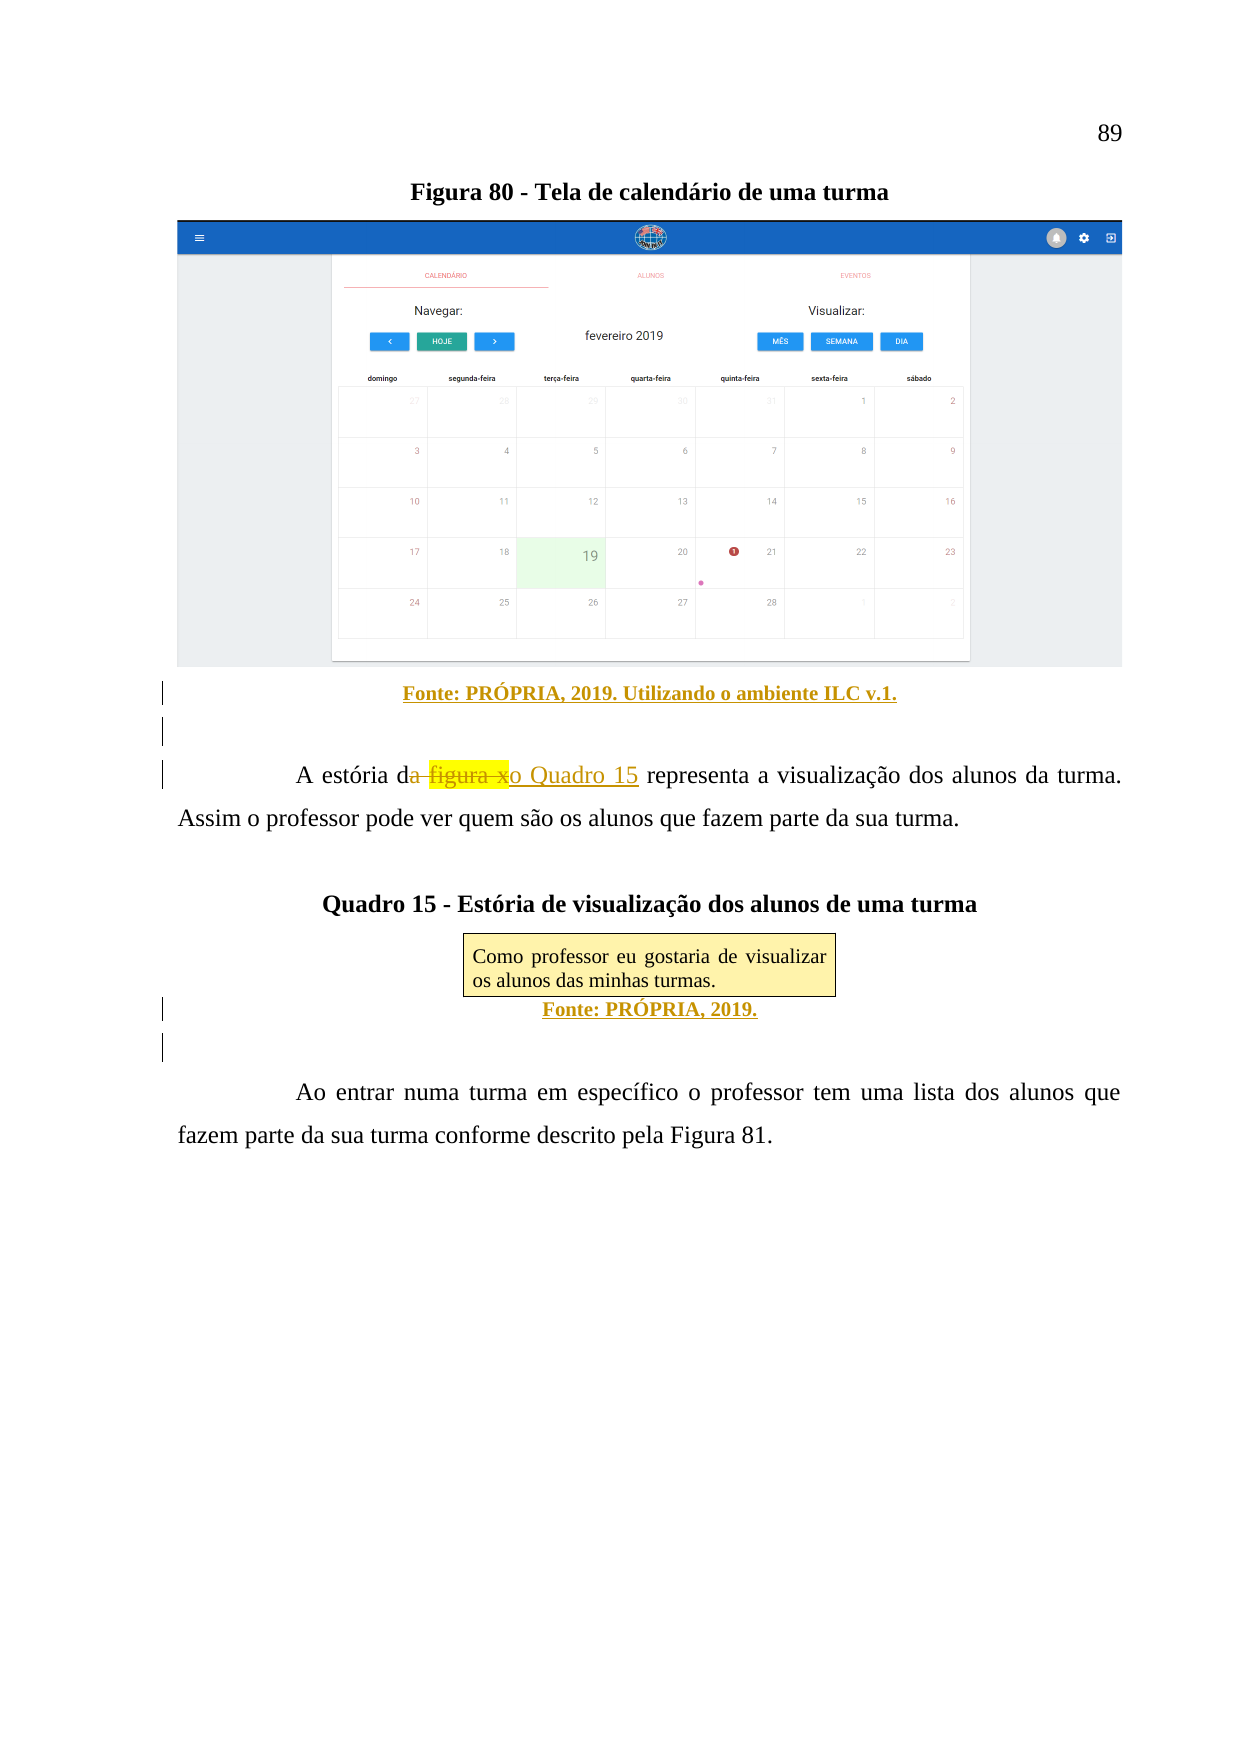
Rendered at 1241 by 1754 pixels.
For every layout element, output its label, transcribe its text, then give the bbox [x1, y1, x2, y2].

text Como professor eu gostaria de visualizar os alunos das minhas turmas. [464, 934, 835, 996]
text A estória d representa a visualização dos alunos da turma. Assim o professor pode ver quem são os alunos que fazem parte da sua turma. [177, 760, 1122, 832]
picture [177, 220, 1123, 667]
text Figura - Tela de calendário de uma turma [177, 177, 1122, 206]
text Quadro - Estória de visualização dos alunos de uma turma [177, 889, 1122, 918]
text Ao entrar numa turma em específico o professor tem uma lista dos alunos que fazem parte da sua turma conforme descrito pela . [177, 1077, 1122, 1148]
